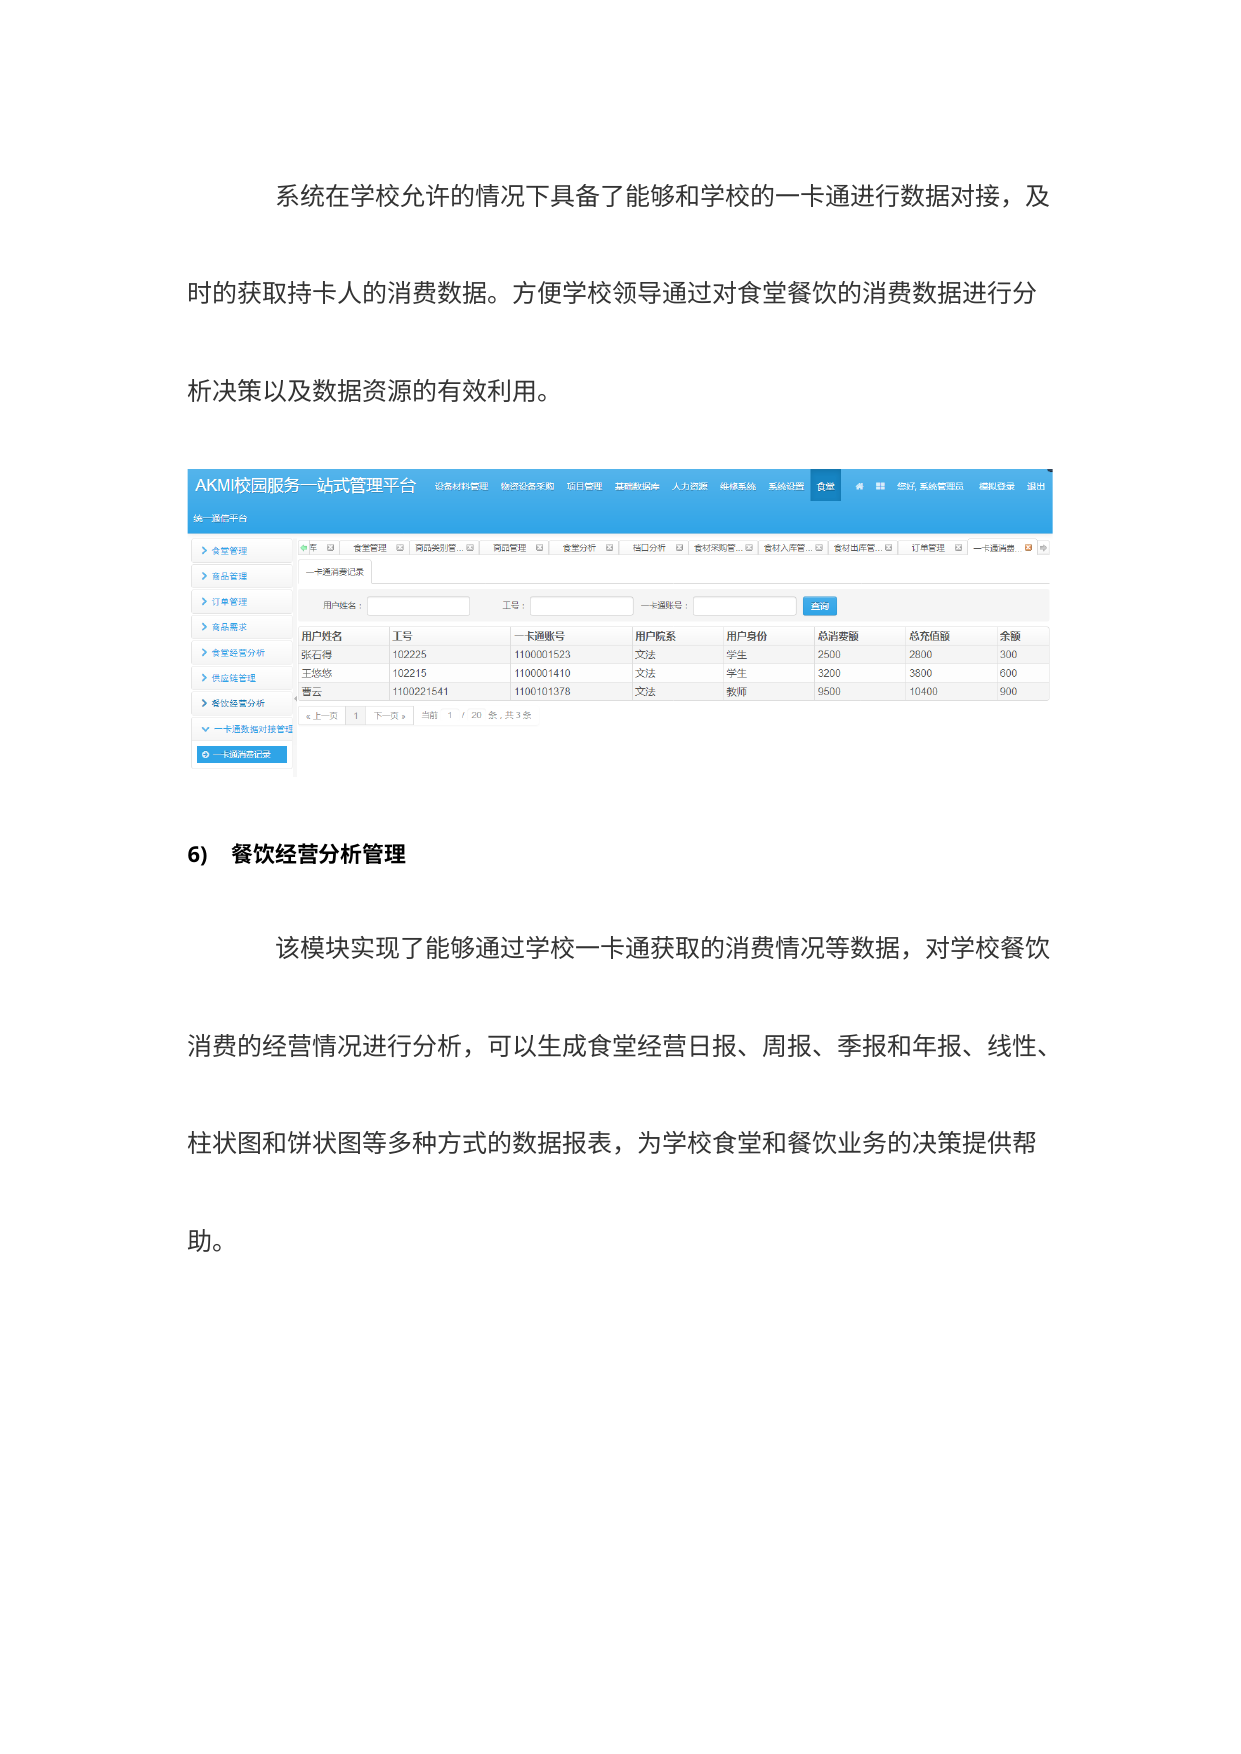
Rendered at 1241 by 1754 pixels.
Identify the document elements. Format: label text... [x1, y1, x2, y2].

text 该模块实现了能够通过学校一卡通获取的消费情况等数据，对学校餐饮消费的经营情况进行分析，可以生成食堂经营日报、周报、季报和年报、线性、柱状图和饼状图等多种方式的数据报表，为学校食堂和餐饮业务的决策提供帮助。 [187, 914, 1053, 1272]
list 餐饮经营分析管理 [187, 837, 1053, 869]
picture [187, 469, 1053, 777]
text 系统在学校允许的情况下具备了能够和学校的一卡通进行数据对接，及时的获取持卡人的消费数据。方便学校领导通过对食堂餐饮的消费数据进行分析决策以及数据资源的有效利用。 [187, 162, 1053, 422]
